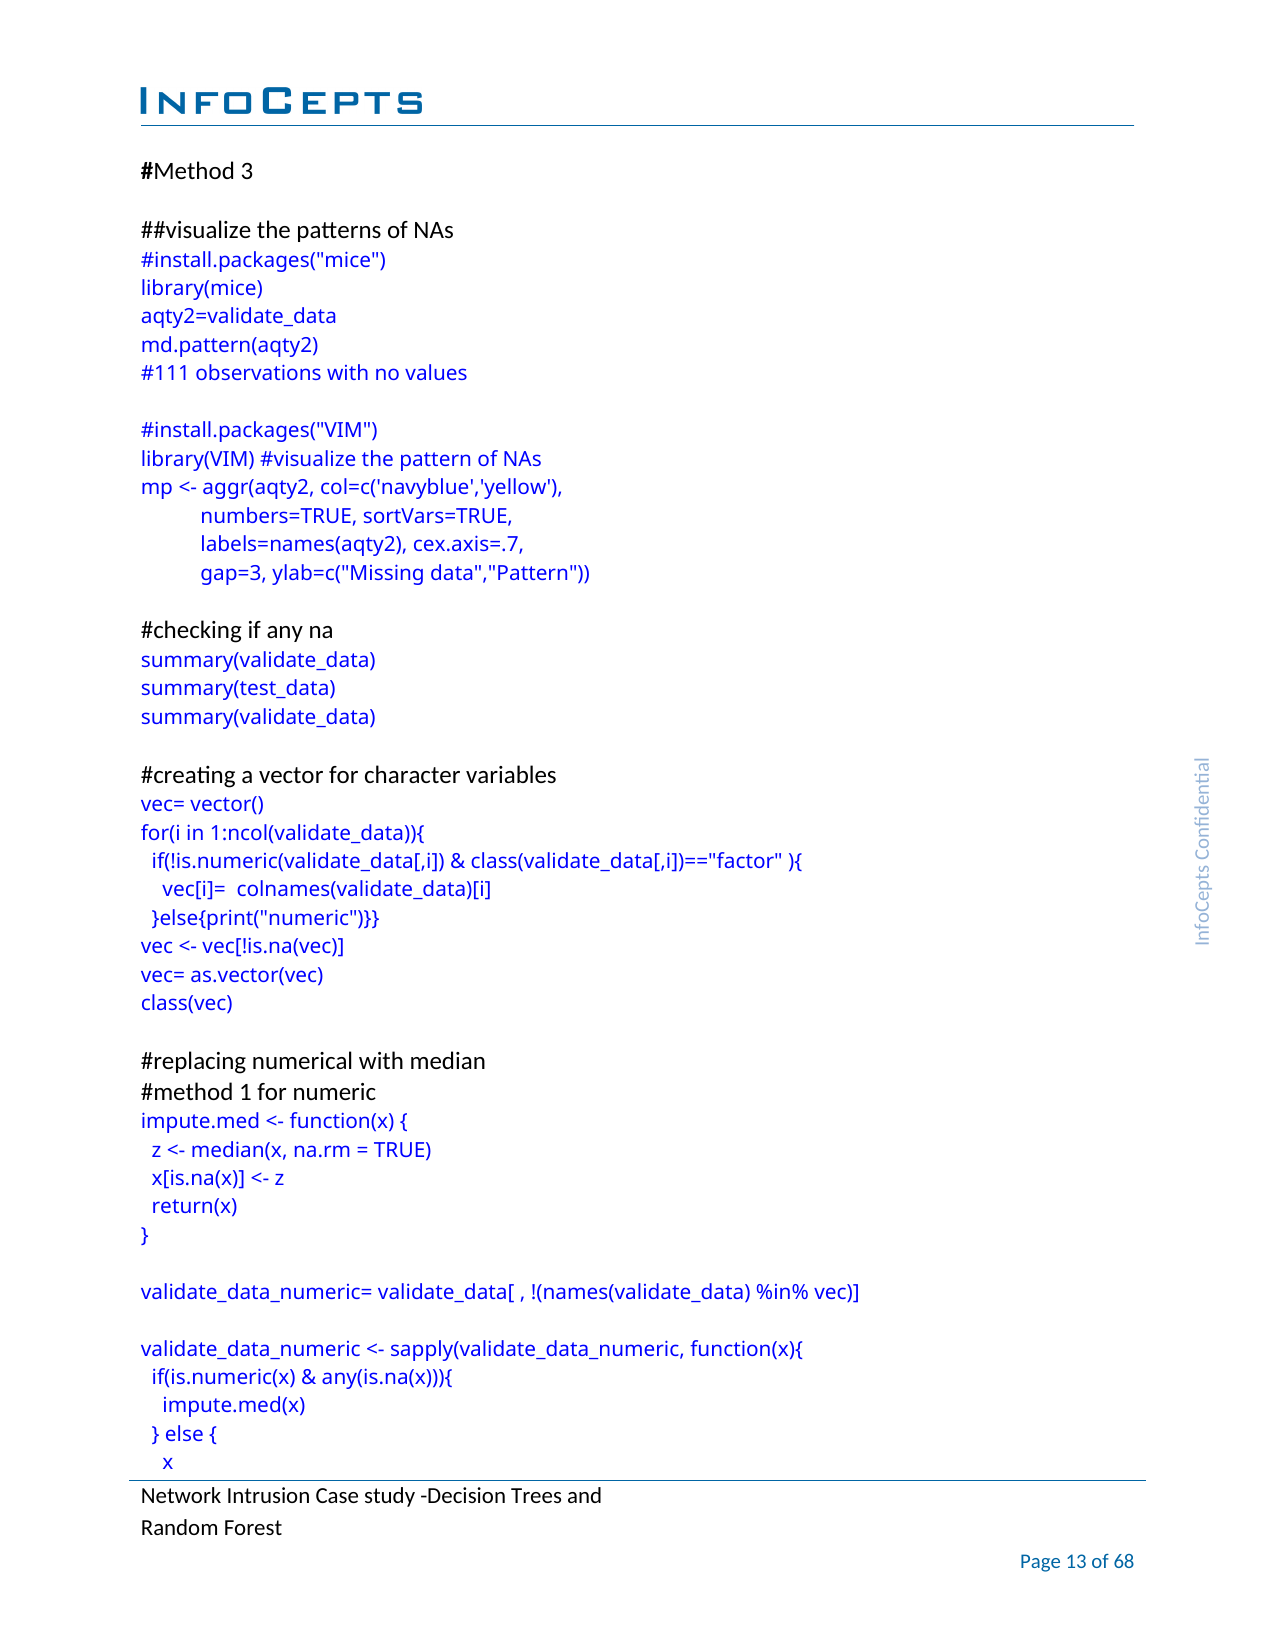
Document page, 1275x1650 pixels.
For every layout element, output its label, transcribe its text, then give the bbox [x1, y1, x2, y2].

text return(x) [141, 1192, 1134, 1220]
text library(VIM) #visualize the pattern of NAs [141, 444, 1134, 472]
text if(is.numeric(x) & any(is.na(x))){ [141, 1362, 1134, 1391]
text aqty2=validate_data [141, 302, 1134, 330]
text ##visualize the patterns of NAs [141, 214, 1134, 245]
text vec <- vec[!is.na(vec)] [141, 931, 1134, 960]
text vec[i]= colnames(validate_data)[i] [141, 874, 1134, 903]
text x[is.na(x)] <- z [141, 1163, 1134, 1192]
text labels=names(aqty2), cex.axis=.7, [141, 529, 1134, 558]
text for(i in 1:ncol(validate_data)){ [141, 818, 1134, 846]
text summary(test_data) [141, 673, 1134, 702]
text x [141, 1447, 1134, 1476]
text impute.med(x) [141, 1391, 1134, 1419]
text #install.packages("mice") [141, 245, 1134, 273]
text vec= vector() [141, 789, 1134, 818]
text #111 observations with no values [141, 358, 1134, 387]
text impute.med <- function(x) { [141, 1106, 1134, 1135]
text #method 1 for numeric [141, 1076, 1134, 1106]
text } else { [141, 1419, 1134, 1447]
text #install.packages("VIM") [141, 415, 1134, 444]
text z <- median(x, na.rm = TRUE) [141, 1135, 1134, 1163]
text validate_data_numeric <- sapply(validate_data_numeric, function(x){ [141, 1334, 1134, 1362]
text if(!is.numeric(validate_data[,i]) & class(validate_data[,i])=="factor" ){ [141, 846, 1134, 874]
text #creating a vector for character variables [141, 759, 1134, 789]
text } [141, 1220, 1134, 1248]
text #Method 3 [141, 155, 1134, 186]
text md.pattern(aqty2) [141, 330, 1134, 358]
text library(mice) [141, 273, 1134, 302]
text numbers=TRUE, sortVars=TRUE, [141, 501, 1134, 529]
text #replacing numerical with median [141, 1045, 1134, 1076]
text vec= as.vector(vec) [141, 960, 1134, 988]
picture [140, 87, 422, 114]
text }else{print("numeric")}} [141, 903, 1134, 931]
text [141, 1277, 1134, 1305]
text summary(validate_data) [141, 702, 1134, 730]
text gap=3, ylab=c("Missing data","Pattern")) [141, 558, 1134, 586]
text #checking if any na [141, 614, 1134, 645]
text summary(validate_data) [141, 645, 1134, 673]
text class(vec) [141, 988, 1134, 1017]
text mp <- aggr(aqty2, col=c('navyblue','yellow'), [141, 472, 1134, 501]
